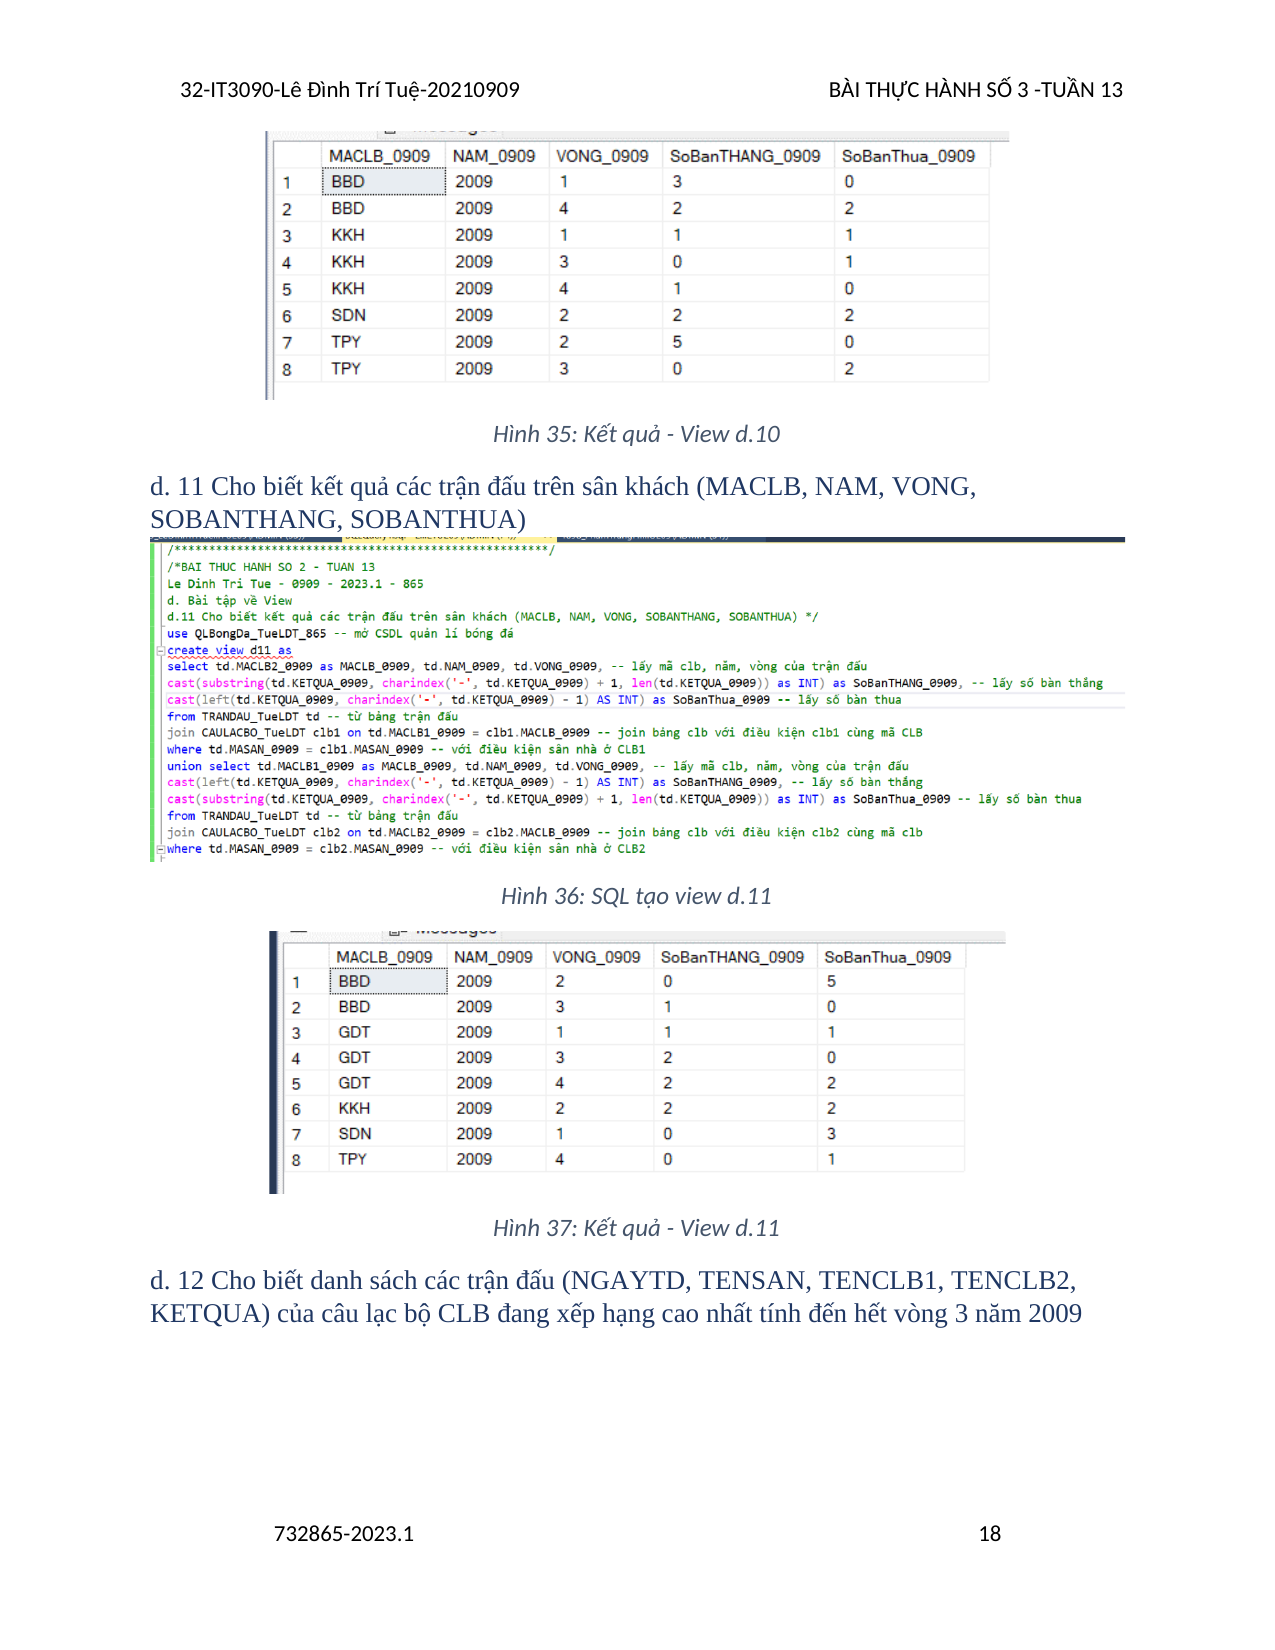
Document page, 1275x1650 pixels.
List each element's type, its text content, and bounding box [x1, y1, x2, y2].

picture [269, 931, 1006, 1194]
picture [150, 537, 1125, 862]
picture [265, 131, 1010, 400]
subtitle d. 12 Cho biết danh sách các trận đấu (NGAYTD, TENSAN, TENCLB1, TENCLB2, KETQUA) của câu lạc bộ CLB đang xếp hạng cao nhất tính đến hết vòng 3 năm 2009 [150, 1264, 1125, 1329]
subtitle d. 11 Cho biết kết quả các trận đấu trên sân khách (MACLB, NAM, VONG, SOBANTHANG, SOBANTHUA) [150, 470, 1125, 535]
